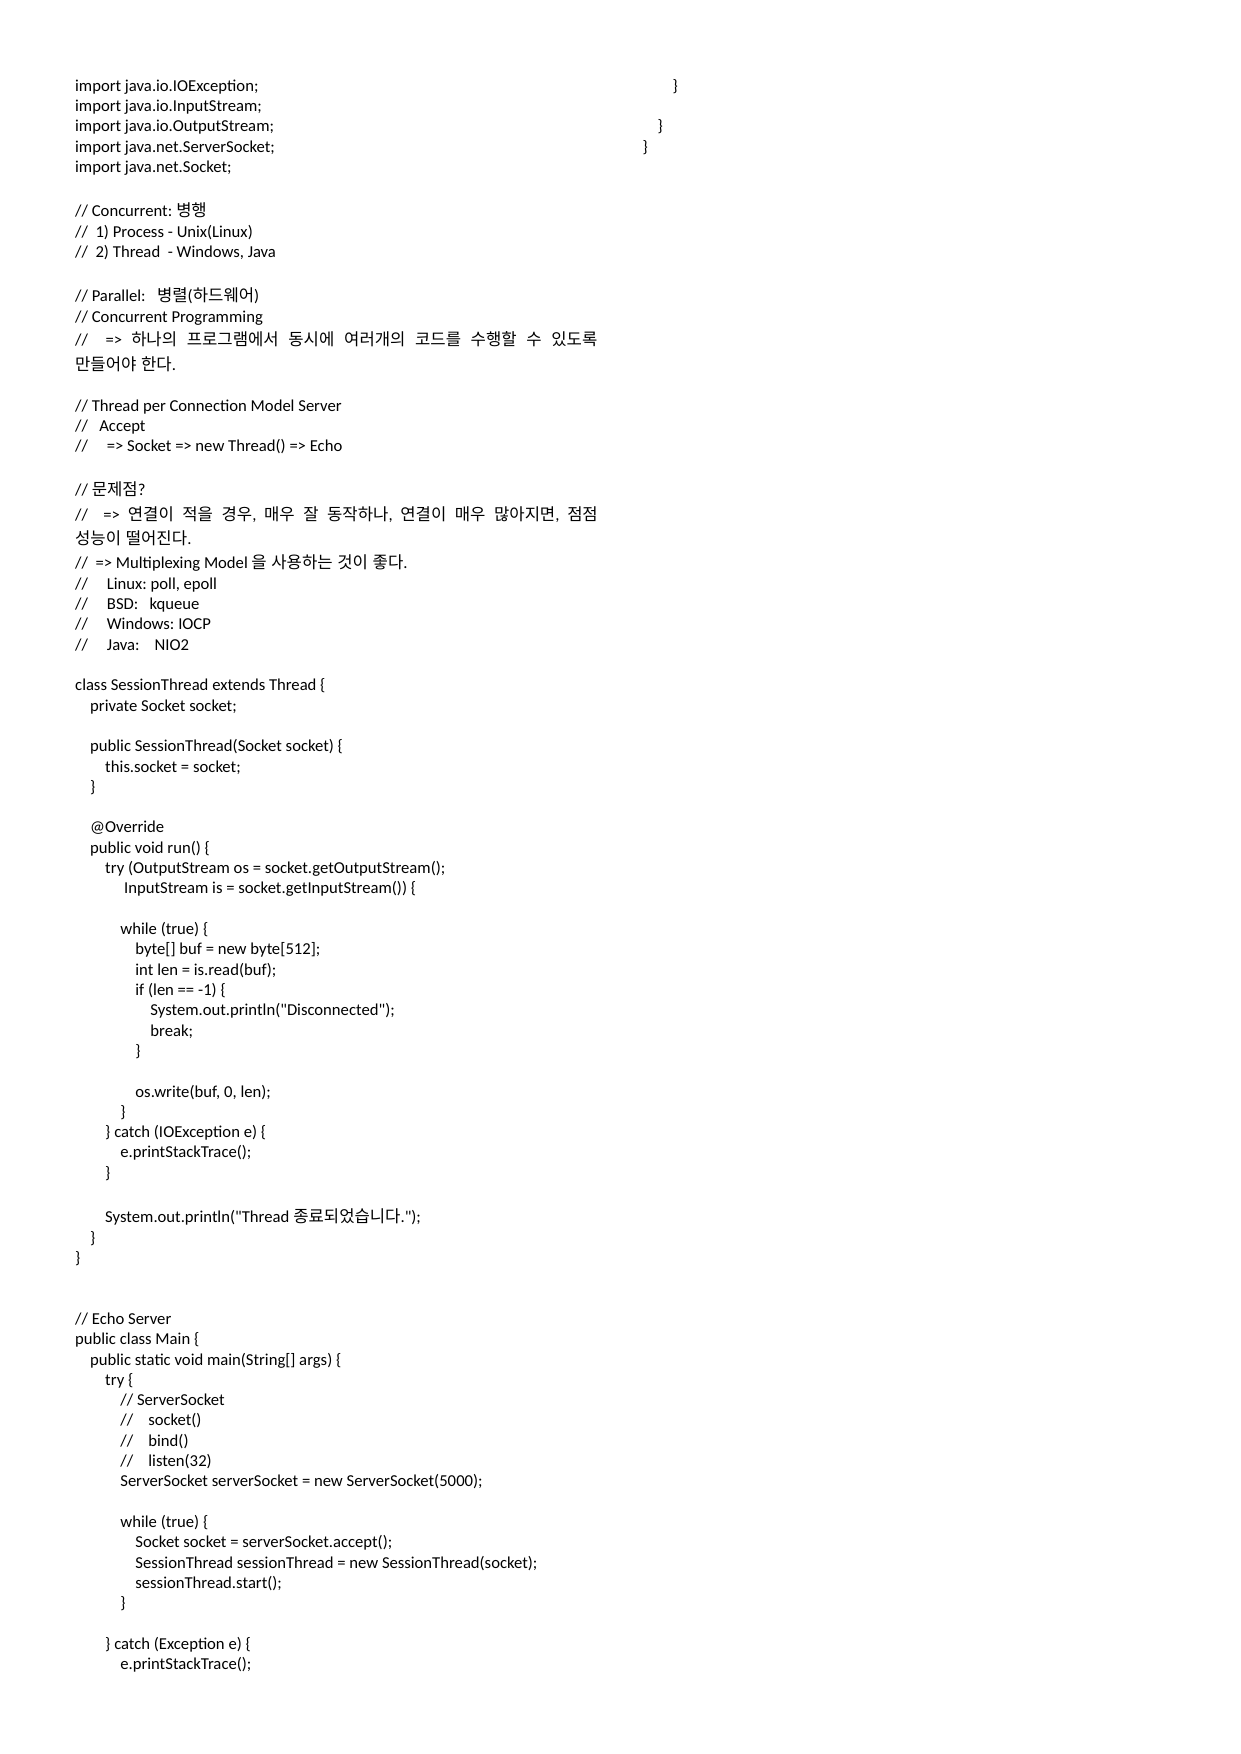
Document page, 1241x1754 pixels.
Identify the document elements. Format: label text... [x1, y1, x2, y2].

text // => 연결이 적을 경우, 매우 잘 동작하나, 연결이 매우 많아지면, 점점 성능이 떨어진다. [75, 501, 598, 549]
text try { [75, 1369, 598, 1389]
text } [75, 1227, 598, 1247]
text // BSD: kqueue [75, 593, 598, 614]
text // 문제점? [75, 476, 598, 501]
text System.out.println("Disconnected"); [75, 999, 598, 1020]
text import java.io.InputStream; [75, 95, 598, 116]
text import java.net.Socket; [75, 156, 598, 177]
text break; [75, 1020, 598, 1040]
text e.printStackTrace(); [75, 1142, 598, 1162]
text // => 하나의 프로그램에서 동시에 여러개의 코드를 수행할 수 있도록 만들어야 한다. [75, 326, 598, 375]
text } [75, 1040, 598, 1061]
text os.write(buf, 0, len); [75, 1081, 598, 1101]
text @Override [75, 817, 598, 837]
text public class Main { [75, 1328, 598, 1349]
text // => Socket => new Thread() => Echo [75, 436, 598, 456]
text // Windows: IOCP [75, 614, 598, 634]
text private Socket socket; [75, 695, 598, 715]
text public SessionThread(Socket socket) { [75, 736, 598, 756]
text // Accept [75, 415, 598, 436]
text } [642, 75, 1165, 95]
text // 2) Thread - Windows, Java [75, 241, 598, 262]
text // 1) Process - Unix(Linux) [75, 221, 598, 241]
text // => Multiplexing Model을 사용하는 것이 좋다. [75, 549, 598, 573]
text } catch (Exception e) { [75, 1633, 598, 1653]
text // ServerSocket [75, 1389, 598, 1410]
text public static void main(String[] args) { [75, 1349, 598, 1369]
text try (OutputStream os = socket.getOutputStream(); [75, 857, 598, 878]
text } [75, 1162, 598, 1182]
text // Concurrent: 병행 [75, 197, 598, 221]
text // Concurrent Programming [75, 306, 598, 326]
text ServerSocket serverSocket = new ServerSocket(5000); [75, 1471, 598, 1491]
text Socket socket = serverSocket.accept(); [75, 1532, 598, 1552]
text } [75, 776, 598, 796]
text byte[] buf = new byte[512]; [75, 939, 598, 959]
text class SessionThread extends Thread { [75, 674, 598, 695]
text import java.net.ServerSocket; [75, 136, 598, 156]
text } [75, 1101, 598, 1121]
text InputStream is = socket.getInputStream()) { [75, 878, 598, 898]
text import java.io.IOException; [75, 75, 598, 95]
text // Linux: poll, epoll [75, 573, 598, 593]
text int len = is.read(buf); [75, 959, 598, 979]
text } [75, 1592, 598, 1613]
text SessionThread sessionThread = new SessionThread(socket); [75, 1552, 598, 1572]
text } [642, 116, 1165, 136]
text // bind() [75, 1430, 598, 1450]
text public void run() { [75, 837, 598, 857]
text e.printStackTrace(); [75, 1653, 598, 1674]
text while (true) { [75, 1511, 598, 1532]
text if (len == -1) { [75, 979, 598, 999]
text } catch (IOException e) { [75, 1121, 598, 1142]
text // Echo Server [75, 1308, 598, 1328]
text sessionThread.start(); [75, 1572, 598, 1592]
text System.out.println("Thread 종료되었습니다."); [75, 1203, 598, 1227]
text // Parallel: 병렬(하드웨어) [75, 282, 598, 306]
text import java.io.OutputStream; [75, 116, 598, 136]
text } [642, 136, 1165, 156]
text } [75, 1247, 598, 1267]
text // listen(32) [75, 1450, 598, 1471]
text // socket() [75, 1410, 598, 1430]
text // Thread per Connection Model Server [75, 395, 598, 415]
text // Java: NIO2 [75, 634, 598, 654]
text while (true) { [75, 918, 598, 939]
text this.socket = socket; [75, 756, 598, 776]
